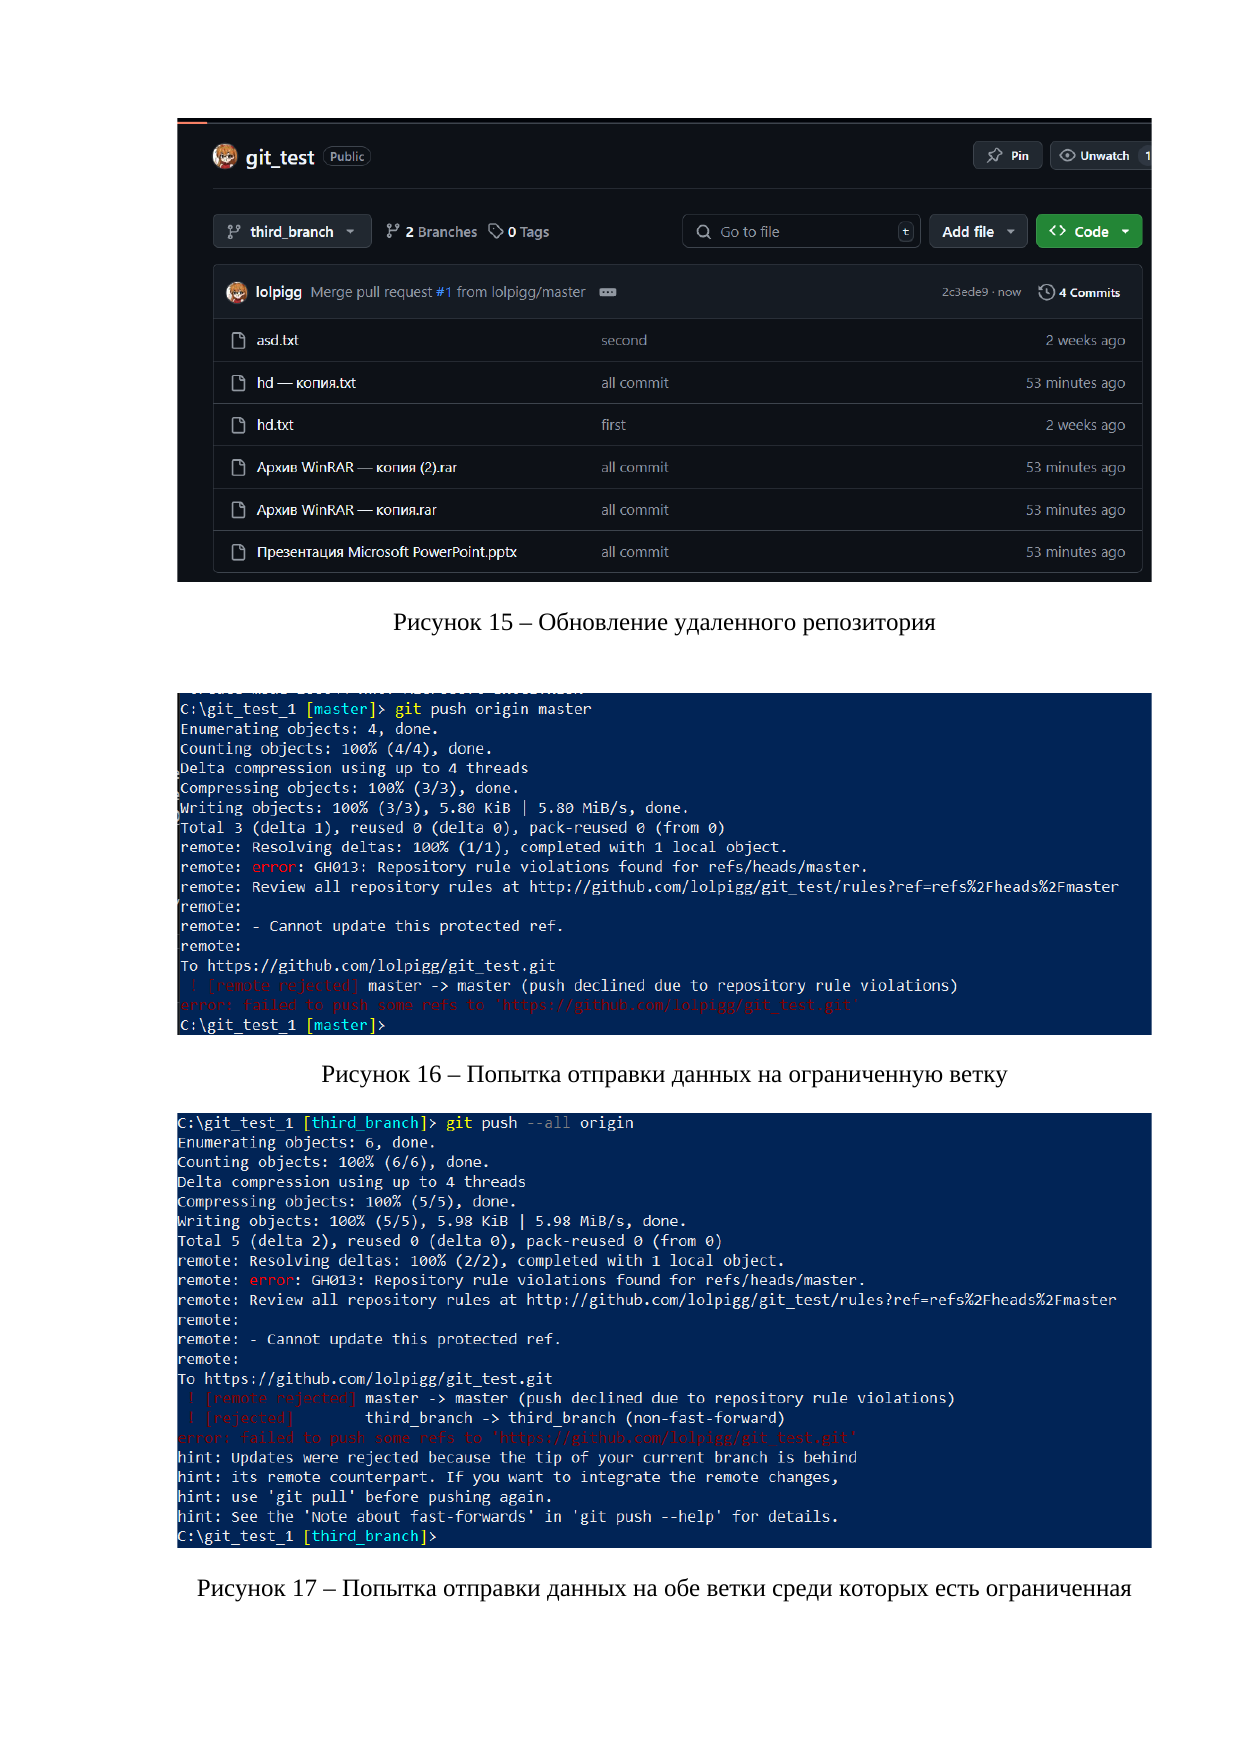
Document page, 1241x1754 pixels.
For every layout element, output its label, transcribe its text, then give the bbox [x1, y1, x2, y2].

picture [177, 693, 1152, 1035]
text Рисунок 16 – Попытка отправки данных на ограниченную ветку [177, 1059, 1152, 1088]
text Рисунок 17 – Попытка отправки данных на обе ветки среди которых есть ограниченная [177, 1573, 1152, 1601]
picture [177, 118, 1152, 582]
text Рисунок 15 – Обновление удаленного репозитория [177, 607, 1152, 635]
picture [177, 1113, 1152, 1548]
